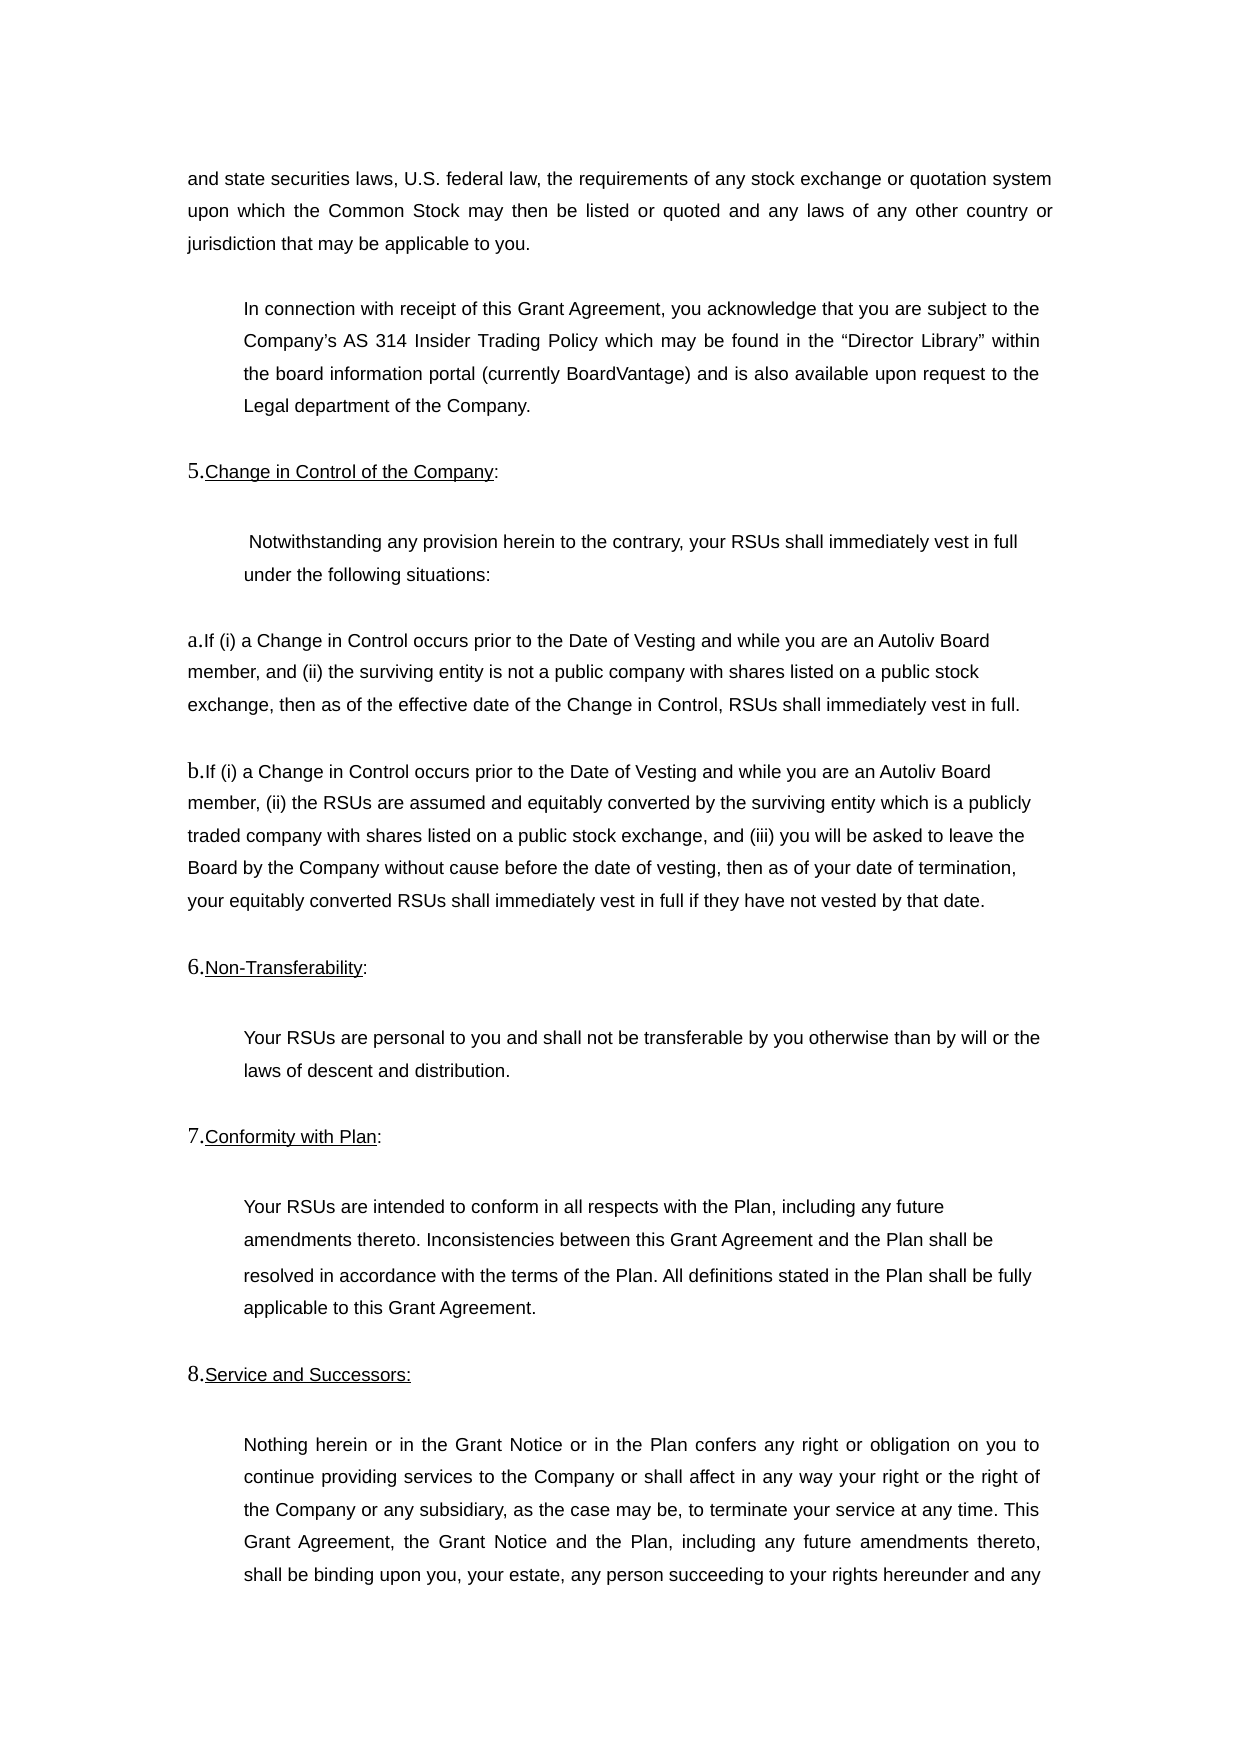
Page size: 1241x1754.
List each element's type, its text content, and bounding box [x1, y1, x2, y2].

text Your RSUs are intended to conform in all respects with the Plan, including any future amendments thereto. Inconsistencies between this Grant Agreement and the Plan shall be [243, 1190, 1047, 1255]
text 6.Non-Transferability: [187, 950, 1053, 983]
text Notwithstanding any provision herein to the contrary, your RSUs shall immediately vest in full under the following situations: [243, 526, 1047, 591]
text 8.Service and Successors: [187, 1357, 1053, 1389]
text resolved in accordance with the terms of the Plan. All definitions stated in the Plan shall be fully applicable to this Grant Agreement. [243, 1259, 1043, 1324]
text and state securities laws, U.S. federal law, the requirements of any stock exchange or quotation system upon which the Common Stock may then be listed or quoted and any laws of any other country or jurisdiction that may be applicable to you. [187, 162, 1053, 259]
text Your RSUs are personal to you and shall not be transferable by you otherwise than by will or the laws of descent and distribution. [243, 1022, 1048, 1087]
text a.If (i) a Change in Control occurs prior to the Date of Vesting and while you are an Autoliv Board member, and (ii) the surviving entity is not a public company with shares listed on a public stock exchange, then as of the effective date of the Change in Control, RSUs shall immediately vest in full. [187, 623, 1053, 721]
text b.If (i) a Change in Control occurs prior to the Date of Vesting and while you are an Autoliv Board member, (ii) the RSUs are assumed and equitably converted by the surviving entity which is a publicly traded company with shares listed on a public stock exchange, and (iii) you will be asked to leave the Board by the Company without cause before the date of vesting, then as of your date of termination, your equitably converted RSUs shall immediately vest in full if they have not vested by that date. [187, 754, 1053, 917]
text 5.Change in Control of the Company: [187, 454, 1053, 487]
text 7.Conformity with Plan: [187, 1119, 1053, 1152]
text In connection with receipt of this Grant Agreement, you acknowledge that you are subject to the Company’s AS 314 Insider Trading Policy which may be found in the “Director Library” within the board information portal (currently BoardVantage) and is also available upon request to the Legal department of the Company. [243, 292, 1040, 422]
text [243, 1428, 1041, 1590]
